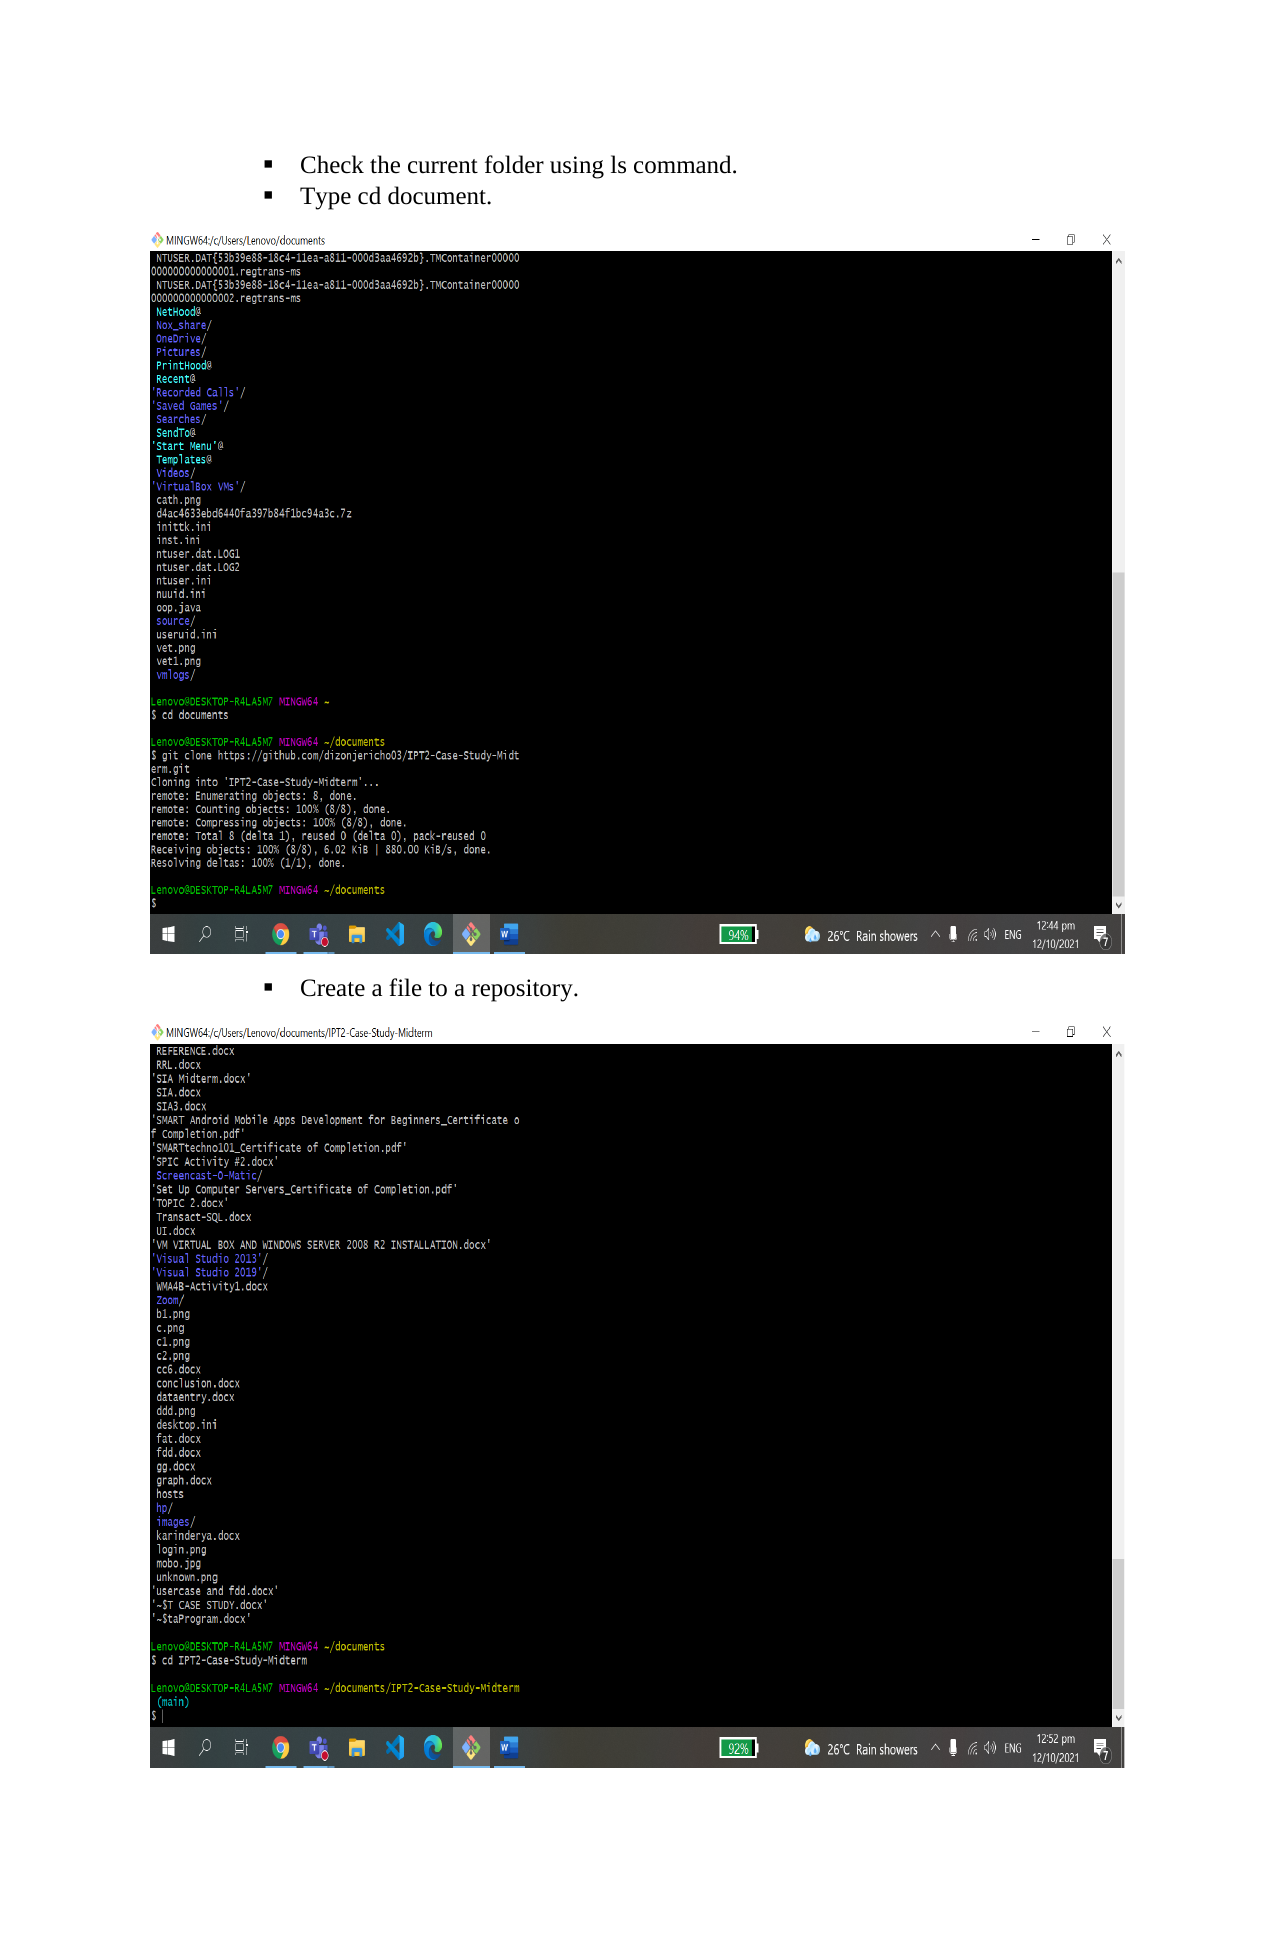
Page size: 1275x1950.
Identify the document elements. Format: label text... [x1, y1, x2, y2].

picture [150, 1020, 1125, 1768]
list Check the current folder using ls command. [262, 150, 1125, 179]
list Create a file to a repository. [262, 973, 1125, 1002]
picture [150, 228, 1125, 954]
list Type cd document. [262, 181, 1125, 210]
